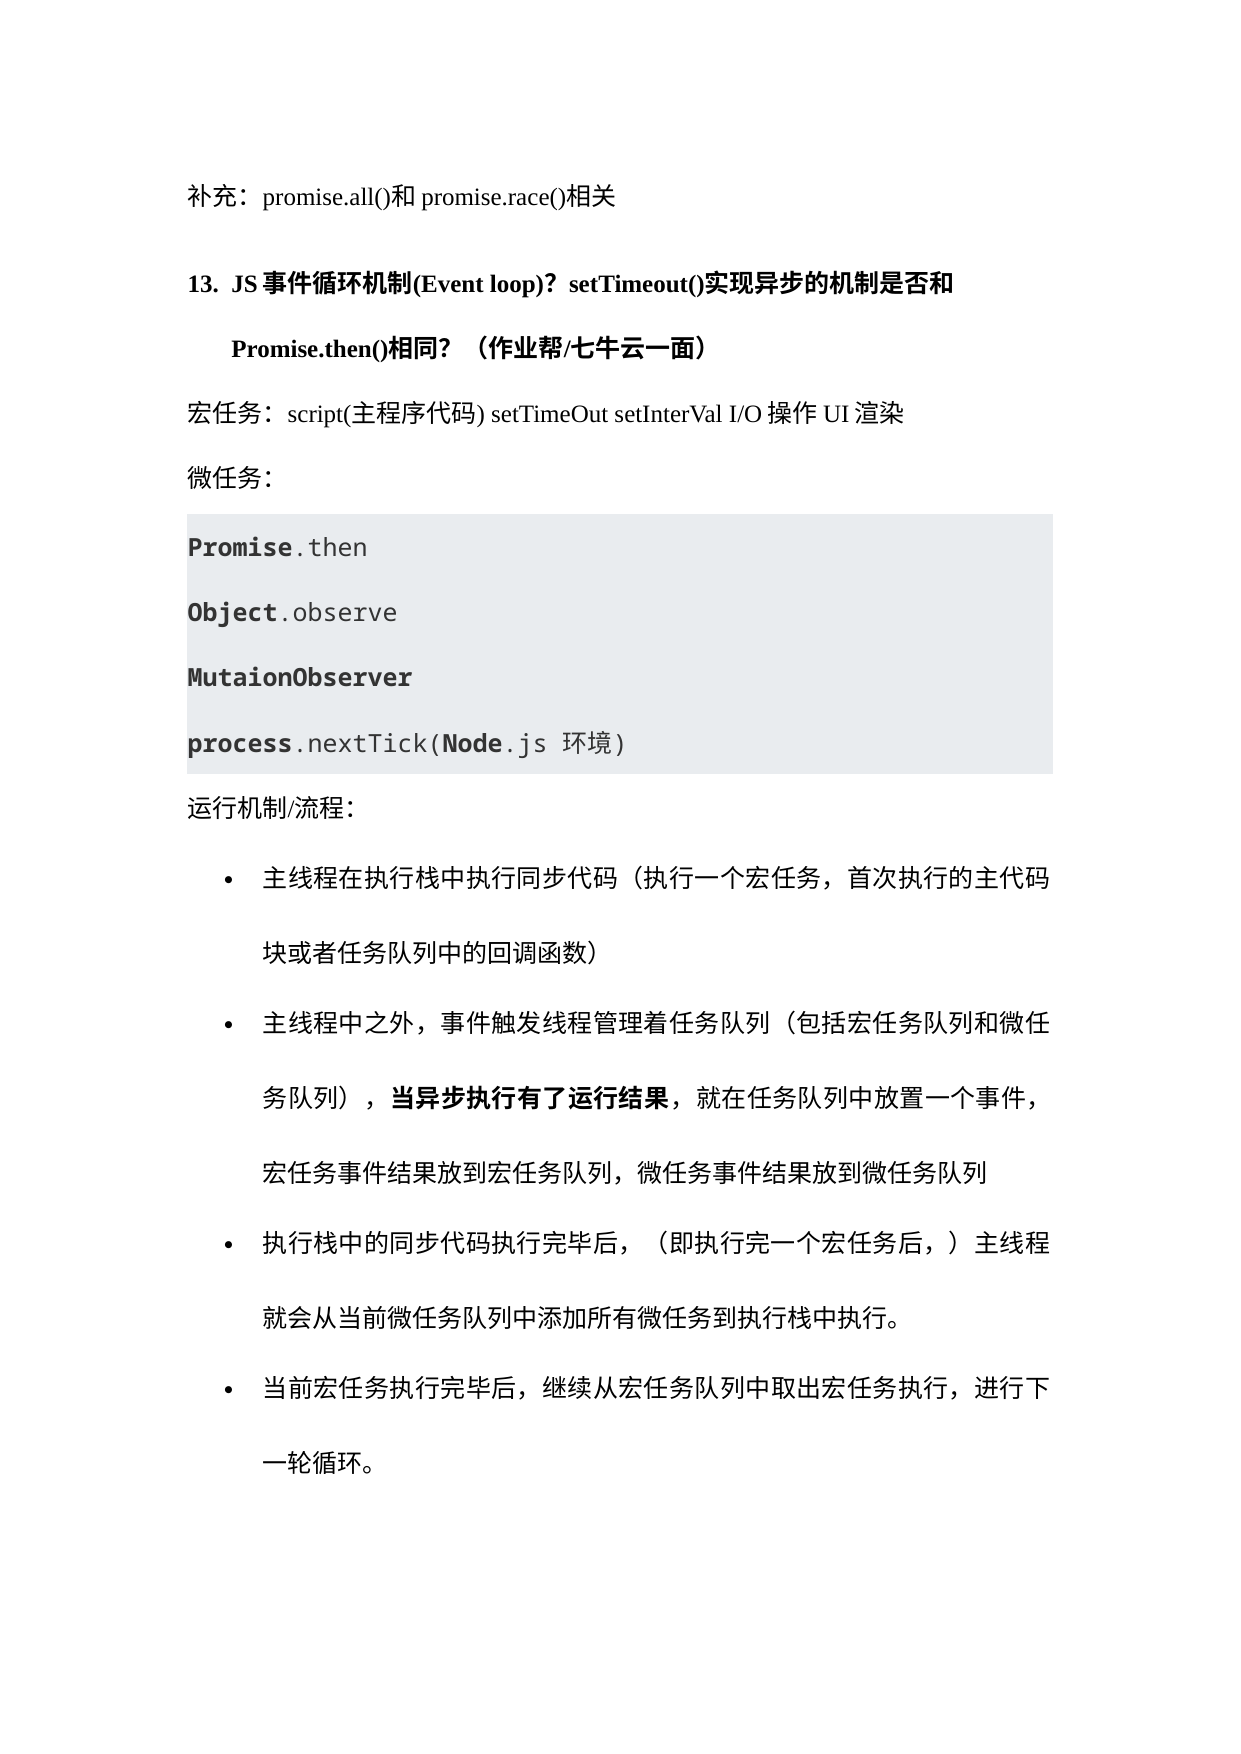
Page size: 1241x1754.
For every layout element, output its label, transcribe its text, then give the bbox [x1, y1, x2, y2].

text 补充：promise.all()和promise.race()相关 [187, 162, 1053, 227]
text MutaionObserver [187, 644, 1053, 709]
subtitle JS事件循环机制(Event loop)？setTimeout()实现异步的机制是否和Promise.then()相同？（作业帮/七牛云一面） [187, 249, 1053, 379]
text 宏任务：script(主程序代码) setTimeOut setInterVal I/O操作 UI渲染 [187, 379, 1053, 444]
text 运行机制/流程： [187, 774, 1053, 839]
list 主线程中之外，事件触发线程管理着任务队列（包括宏任务队列和微任务队列），当异步执行有了运行结果，就在任务队列中放置一个事件，宏任务事件结果放到宏任务队列，微任务事件结果放到微任务队列 [225, 989, 1053, 1204]
text Promise.then [187, 514, 1053, 579]
text Object.observe [187, 579, 1053, 644]
list 当前宏任务执行完毕后，继续从宏任务队列中取出宏任务执行，进行下一轮循环。 [225, 1354, 1053, 1494]
list 执行栈中的同步代码执行完毕后，（即执行完一个宏任务后，）主线程就会从当前微任务队列中添加所有微任务到执行栈中执行。 [225, 1209, 1053, 1349]
text 微任务： [187, 444, 1053, 509]
list 主线程在执行栈中执行同步代码（执行一个宏任务，首次执行的主代码块或者任务队列中的回调函数） [225, 844, 1053, 984]
text process.nextTick(Node.js 环境) [187, 709, 1053, 774]
